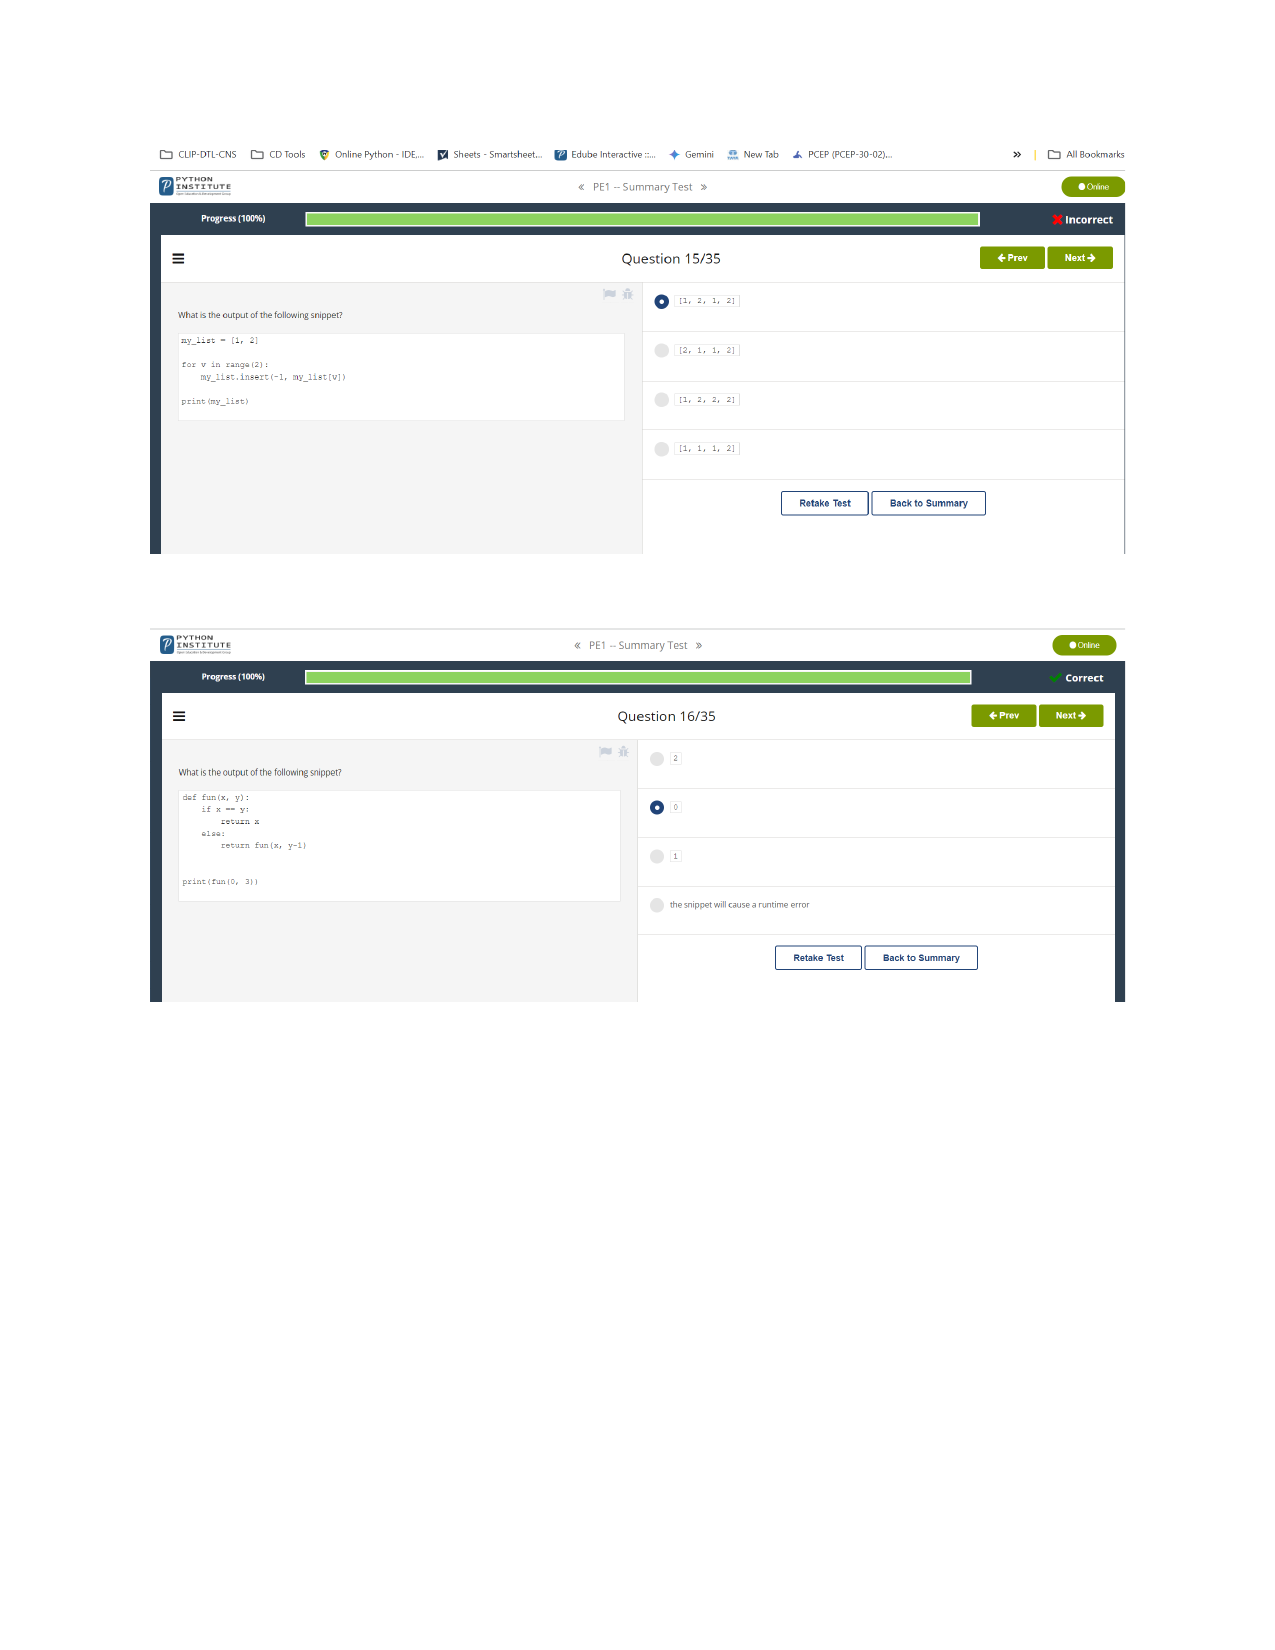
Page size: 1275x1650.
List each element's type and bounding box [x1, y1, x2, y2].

picture [150, 150, 1125, 554]
picture [150, 619, 1125, 1002]
